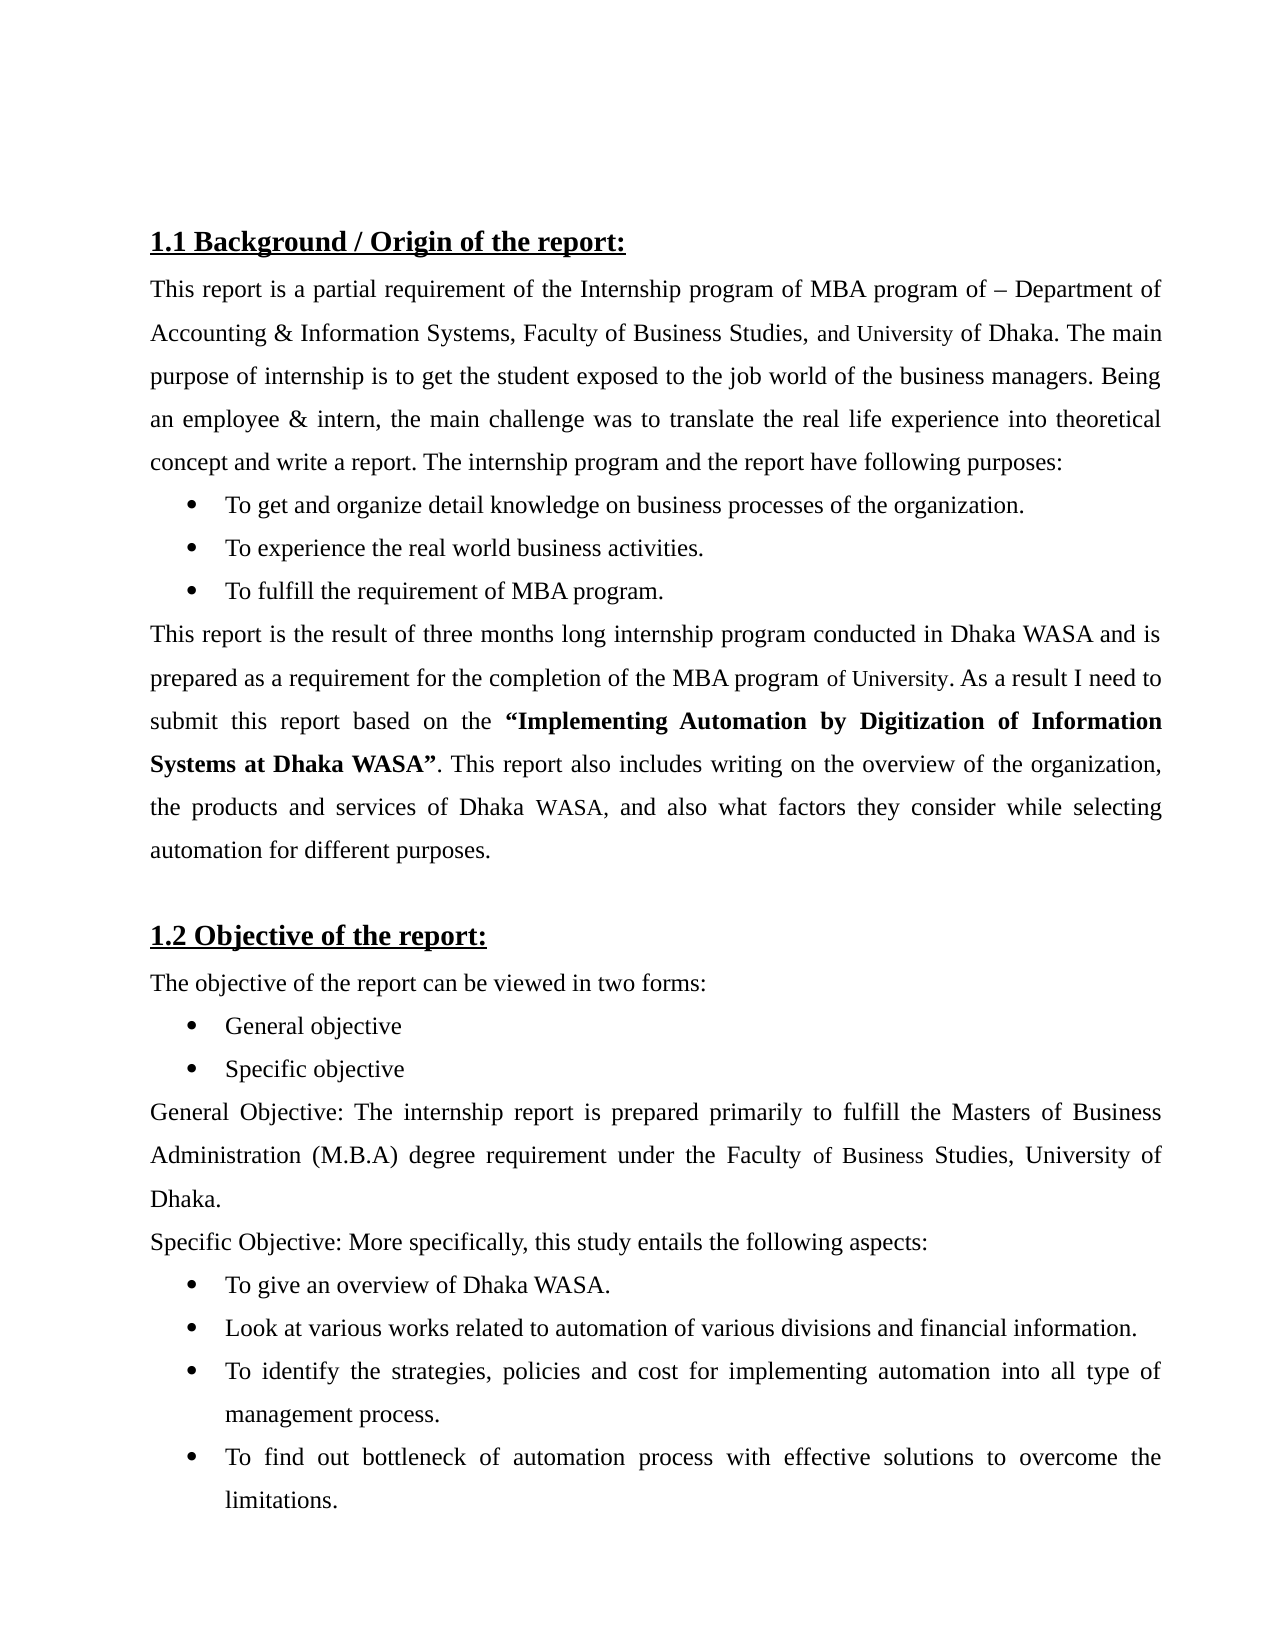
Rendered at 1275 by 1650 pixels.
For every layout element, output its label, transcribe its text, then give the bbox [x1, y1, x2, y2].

list Specific objective [187, 1054, 1162, 1083]
list To identify the strategies, policies and cost for implementing automation into all type of management process. [187, 1356, 1162, 1428]
text This report is a partial requirement of the Internship program of MBA program of – Department of Accounting & Information Systems, Faculty of Business Studies, and University of Dhaka. The main purpose of internship is to get the student exposed to the job world of the business managers. Being an employee & intern, the main challenge was to translate the real life experience into theoretical concept and write a report. The internship program and the report have following purposes: [150, 274, 1162, 476]
text Specific Objective: More specifically, this study entails the following aspects: [150, 1227, 1162, 1256]
text 1.2 Objective of the report: [150, 918, 1162, 951]
list General objective [187, 1011, 1162, 1040]
list To experience the real world business activities. [187, 533, 1162, 562]
list To give an overview of Dhaka WASA. [187, 1270, 1162, 1299]
list To find out bottleneck of automation process with effective solutions to overcome the limitations. [187, 1442, 1162, 1514]
text The objective of the report can be viewed in two forms: [150, 968, 1162, 997]
list To get and organize detail knowledge on business processes of the organization. [187, 490, 1162, 519]
list Look at various works related to automation of various divisions and financial information. [187, 1313, 1162, 1342]
text General Objective: The internship report is prepared primarily to fulfill the Masters of Business Administration (M.B.A) degree requirement under the Faculty of Business Studies, University of Dhaka. [150, 1097, 1162, 1212]
text 1.1 Background / Origin of the report: [150, 224, 1162, 258]
list To fulfill the requirement of MBA program. [187, 576, 1162, 605]
text This report is the result of three months long internship program conducted in Dhaka WASA and is prepared as a requirement for the completion of the MBA program of University. As a result I need to submit this report based on the “Implementing Automation by Digitization of Information Systems at Dhaka WASA”. This report also includes writing on the overview of the organization, the products and services of Dhaka WASA, and also what factors they consider while selecting automation for different purposes. [150, 619, 1162, 864]
